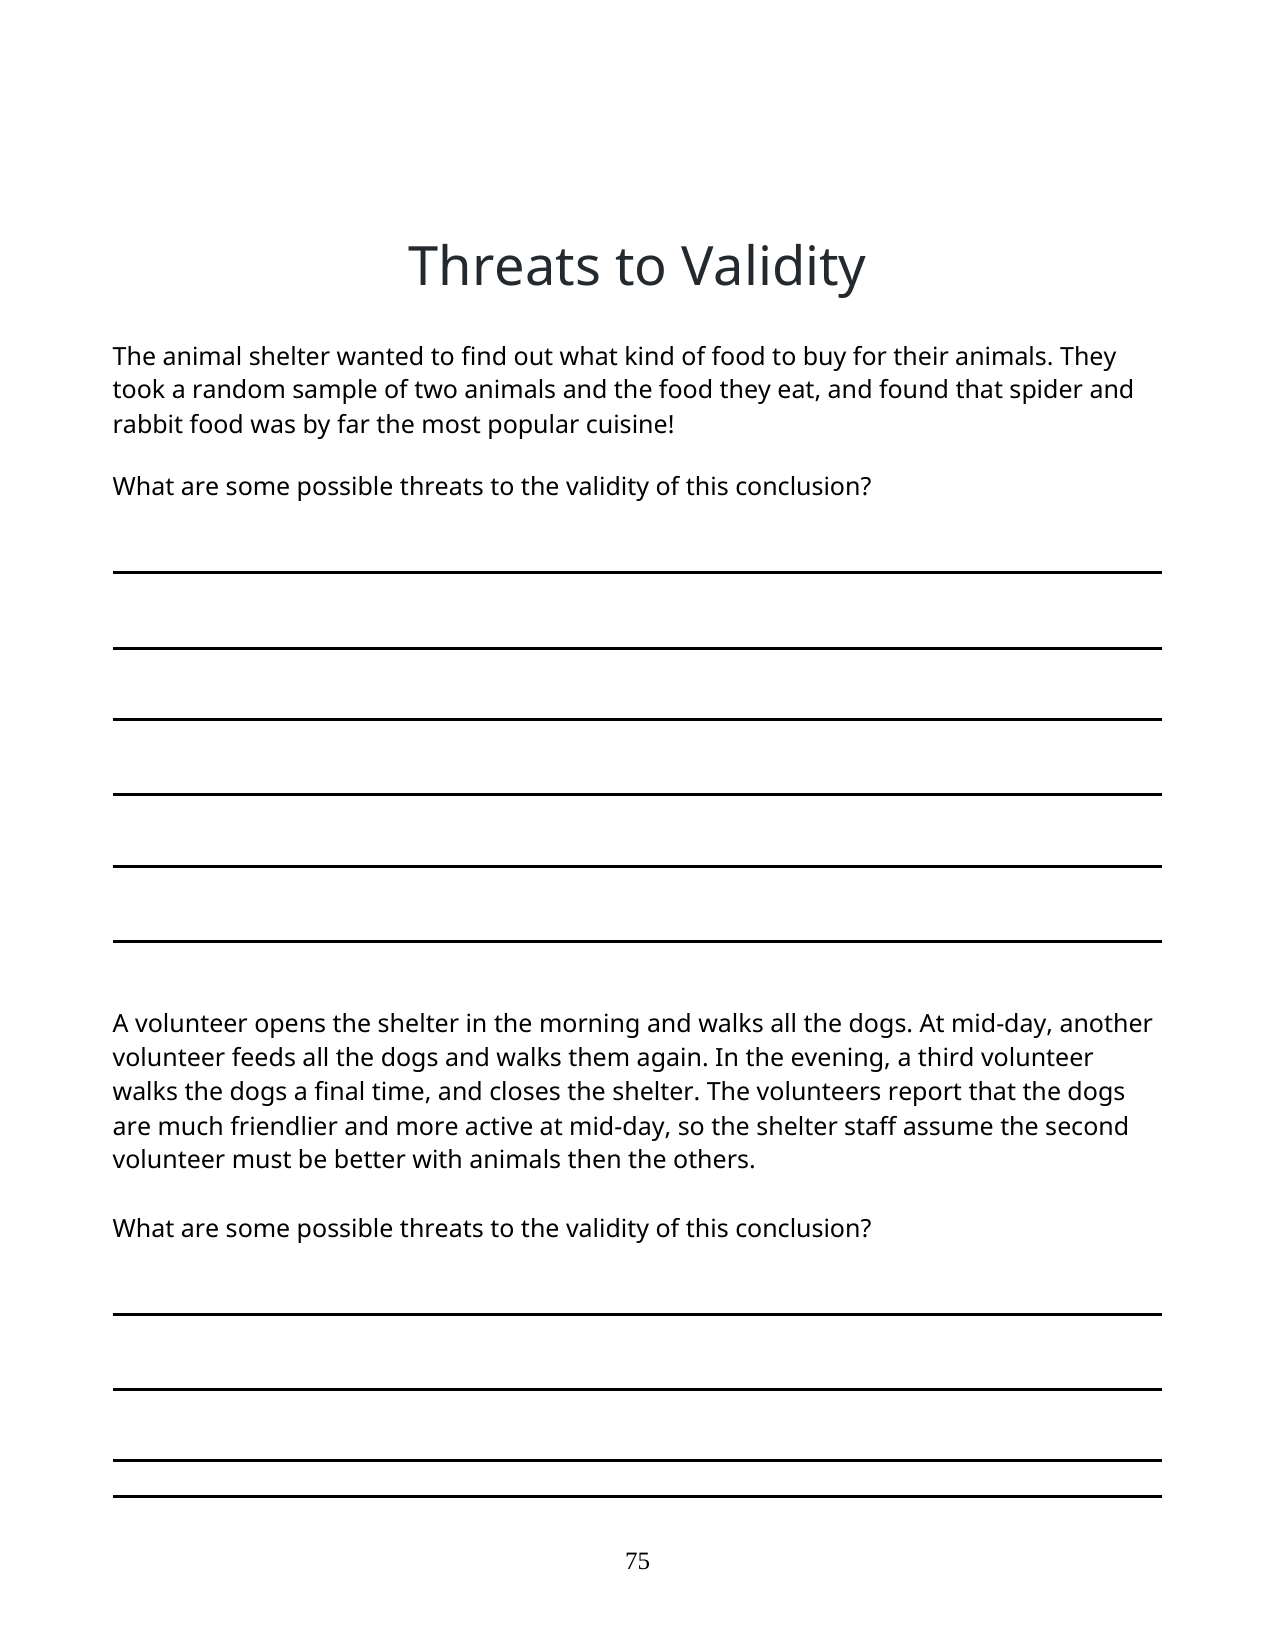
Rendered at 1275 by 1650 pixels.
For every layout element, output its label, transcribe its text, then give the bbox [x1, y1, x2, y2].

subtitle Threats to Validity [112, 227, 1162, 301]
text What are some possible threats to the validity of this conclusion? [112, 469, 1162, 503]
text The animal shelter wanted to find out what kind of food to buy for their animals. They took a random sample of two animals and the food they eat, and found that spider and rabbit food was by far the most popular cuisine! [112, 338, 1162, 440]
text What are some possible threats to the validity of this conclusion? [112, 1210, 1162, 1244]
text A volunteer opens the shelter in the morning and walks all the dogs. At mid-day, another volunteer feeds all the dogs and walks them again. In the evening, a third volunteer walks the dogs a final time, and closes the shelter. The volunteers report that the dogs are much friendlier and more active at mid-day, so the shelter staff assume the second volunteer must be better with animals then the others. [112, 1006, 1162, 1176]
